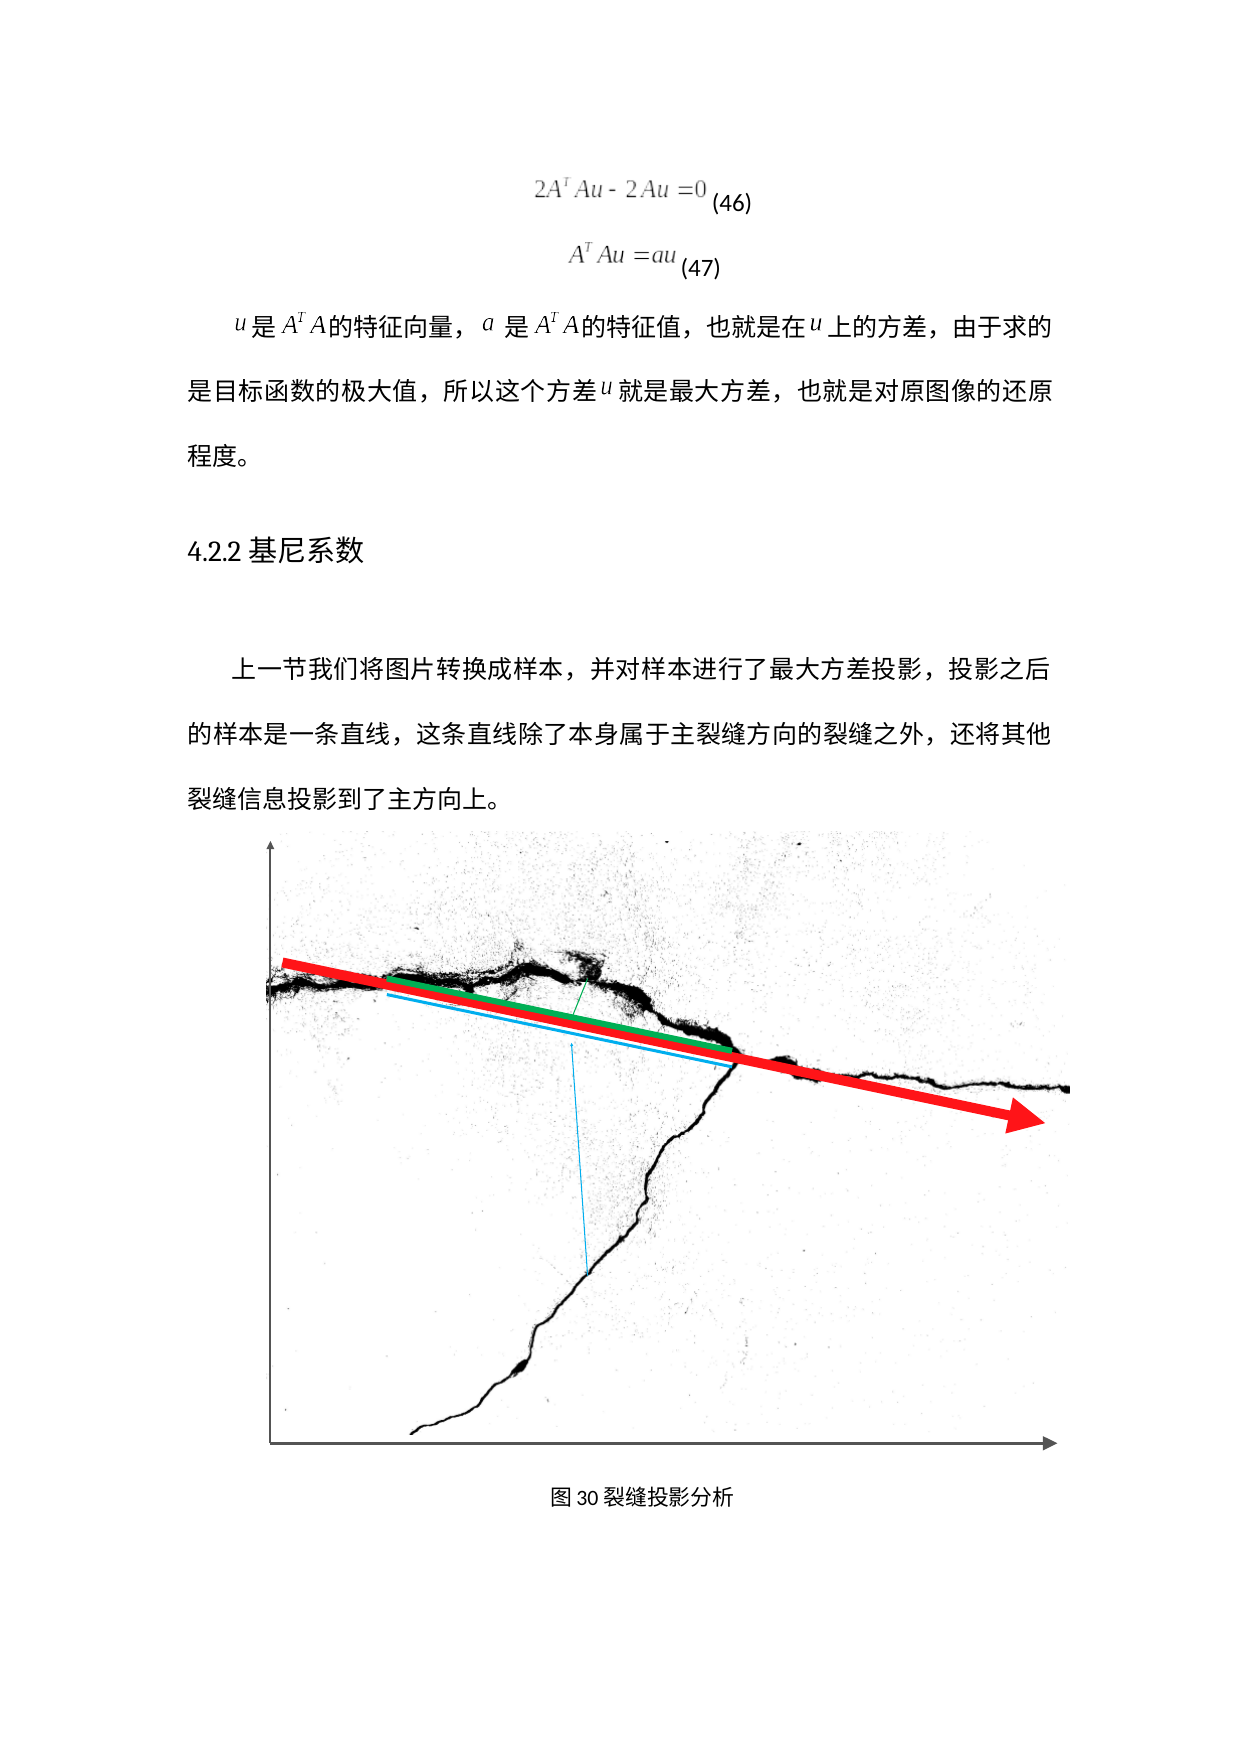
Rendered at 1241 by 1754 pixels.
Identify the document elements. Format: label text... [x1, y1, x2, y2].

text 是的特征向量， 是的特征值，也就是在上的方差，由于求的是目标函数的极大值，所以这个方差就是最大方差，也就是对原图像的还原程度。 [187, 292, 1053, 487]
text 上一节我们将图片转换成样本，并对样本进行了最大方差投影，投影之后的样本是一条直线，这条直线除了本身属于主裂缝方向的裂缝之外，还将其他裂缝信息投影到了主方向上。 [187, 635, 1053, 830]
text (47) [187, 227, 1053, 292]
subtitle 4.2.2 基尼系数 [187, 516, 1053, 581]
text (46) [187, 162, 1053, 227]
text 图30 裂缝投影分析 [187, 1480, 1053, 1512]
